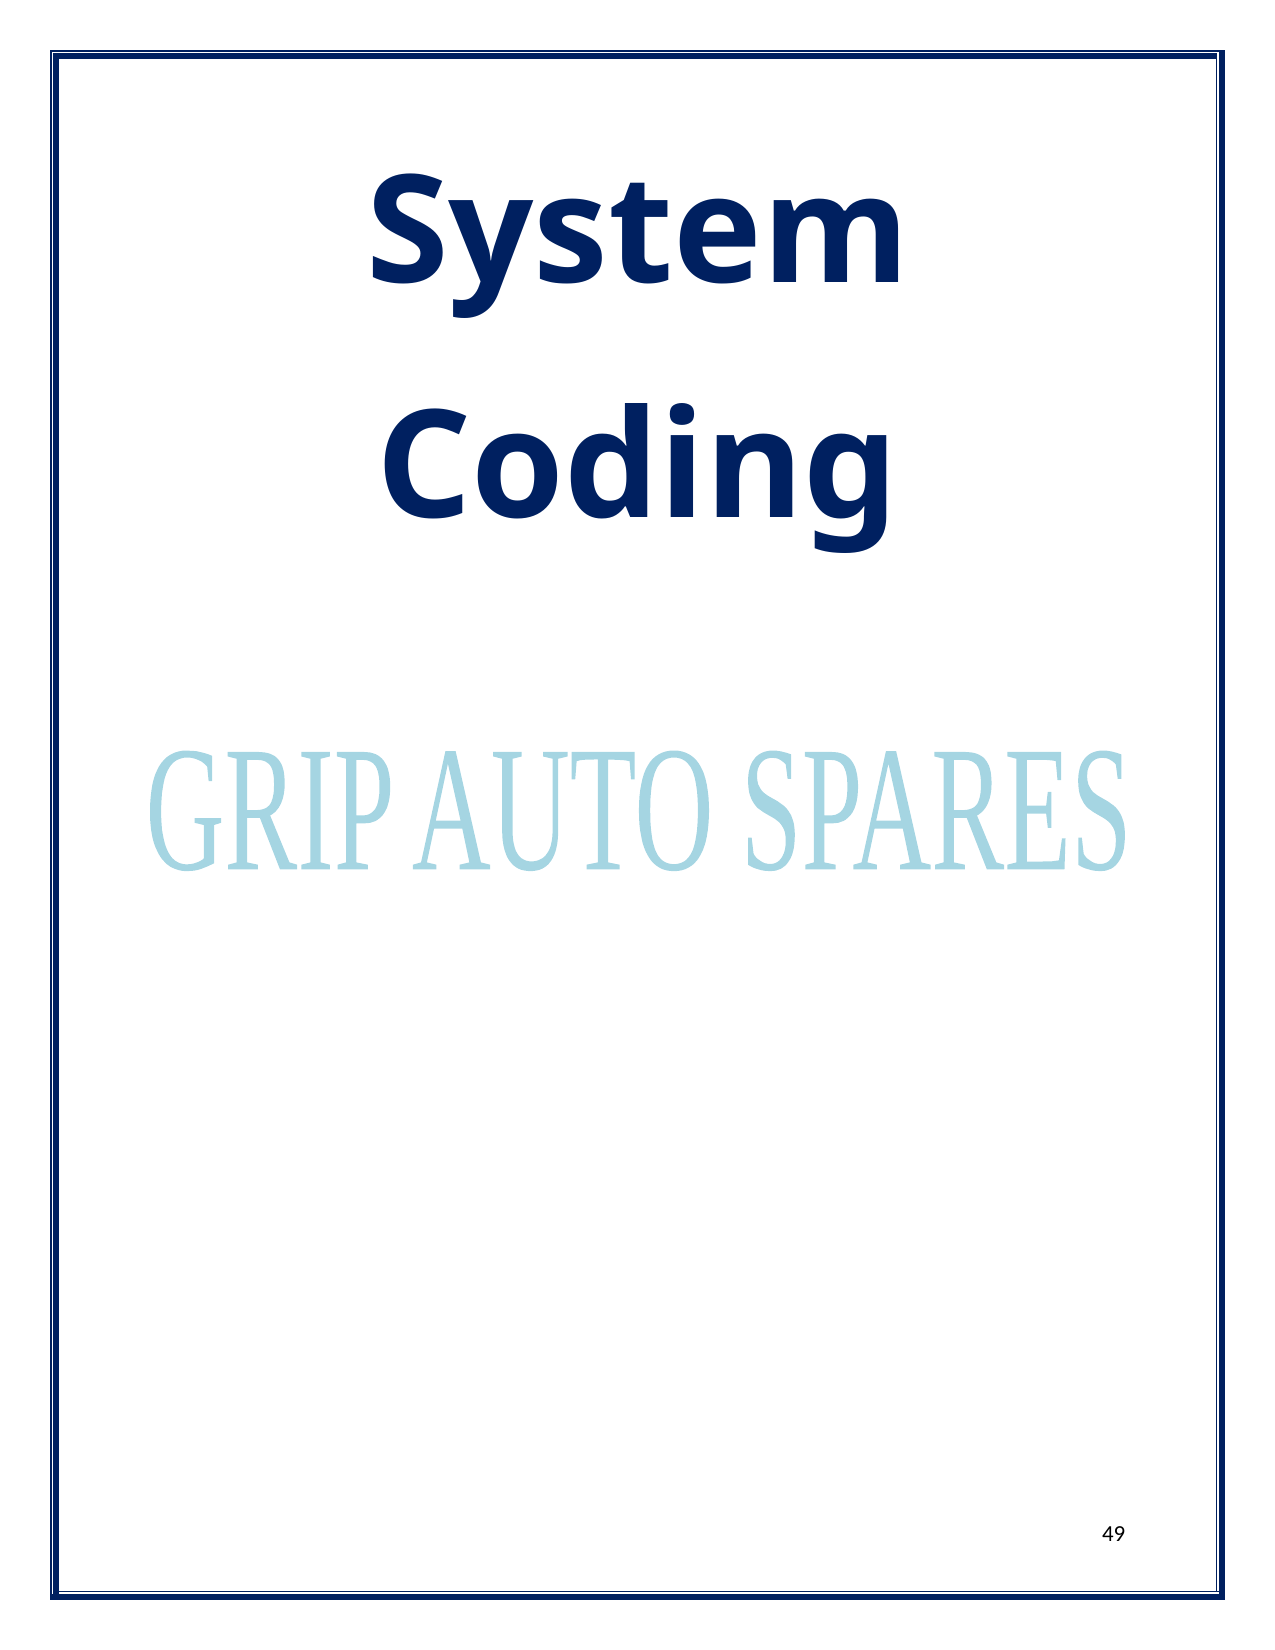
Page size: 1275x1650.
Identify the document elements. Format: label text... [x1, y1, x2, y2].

text System Coding [150, 122, 1125, 561]
